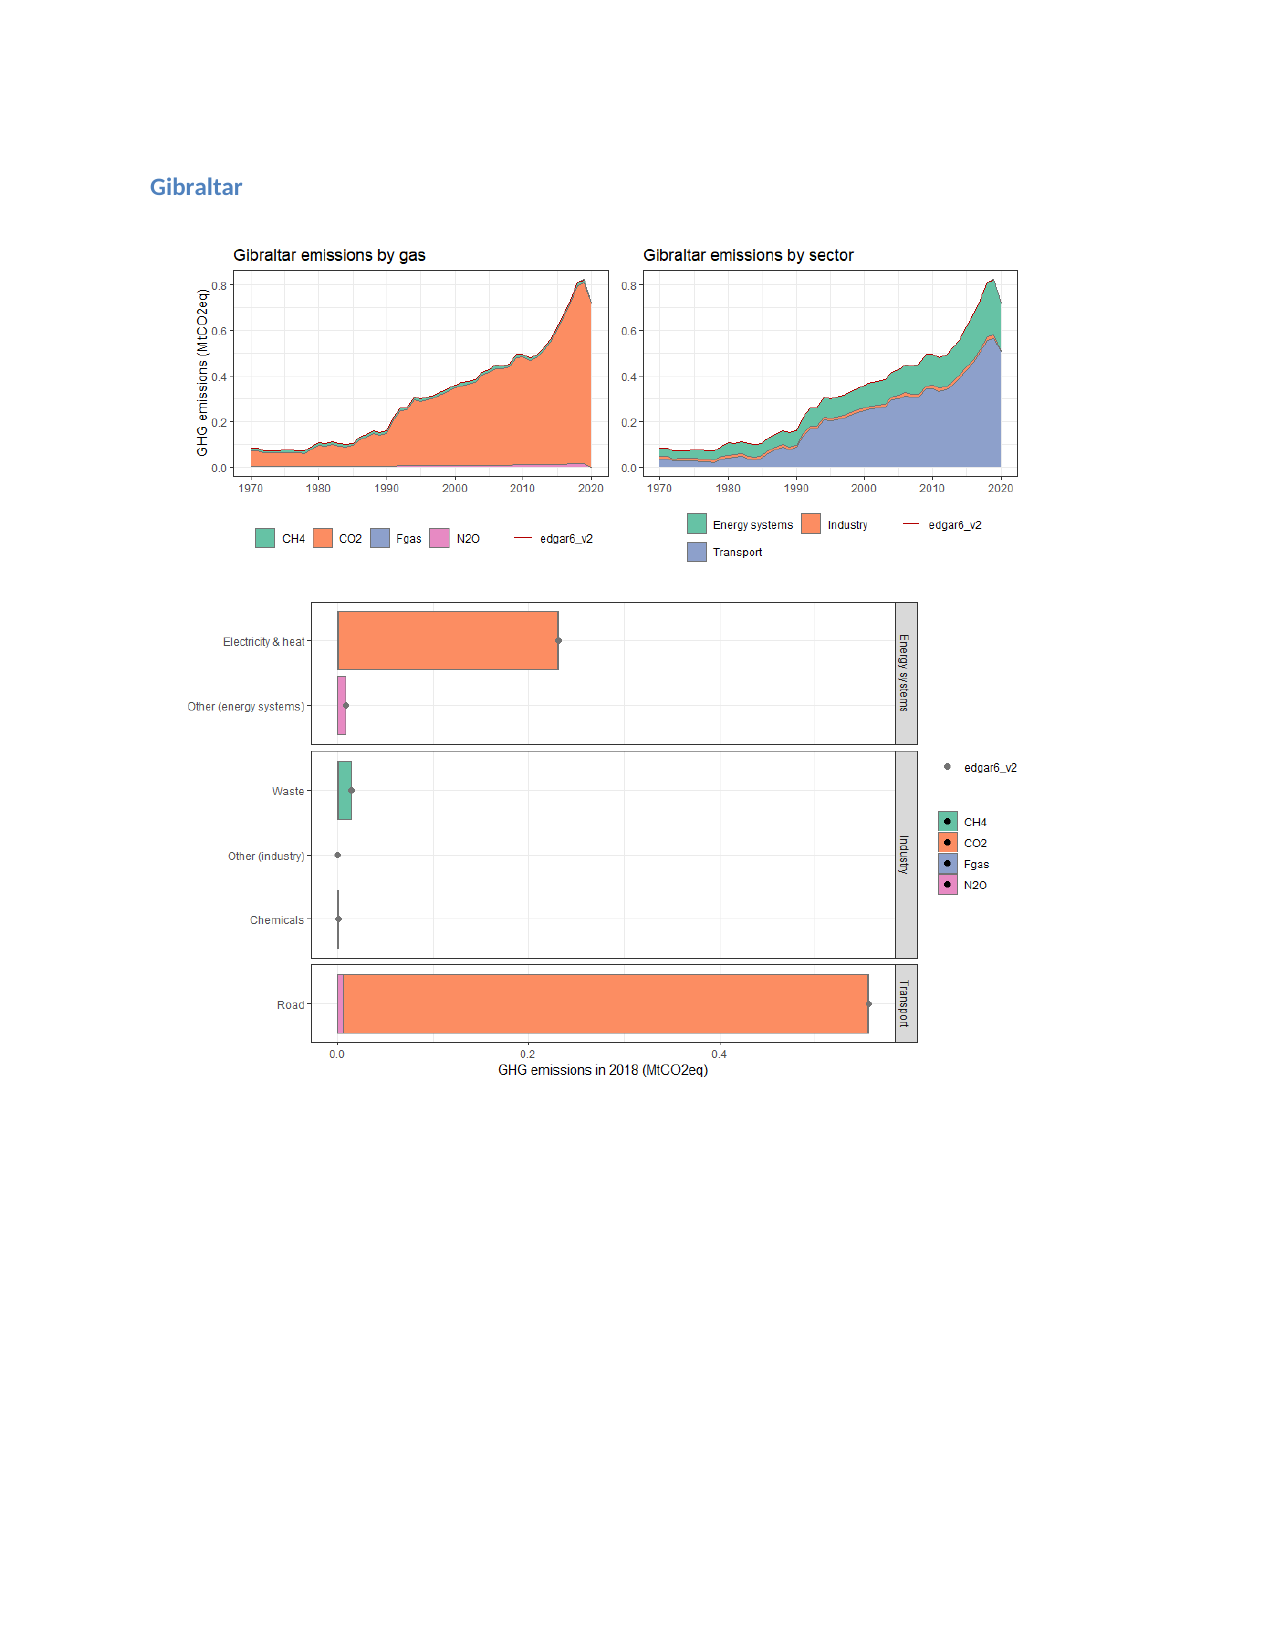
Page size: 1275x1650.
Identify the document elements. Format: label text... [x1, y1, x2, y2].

subtitle Gibraltar [150, 171, 1125, 201]
picture [168, 220, 1044, 1096]
